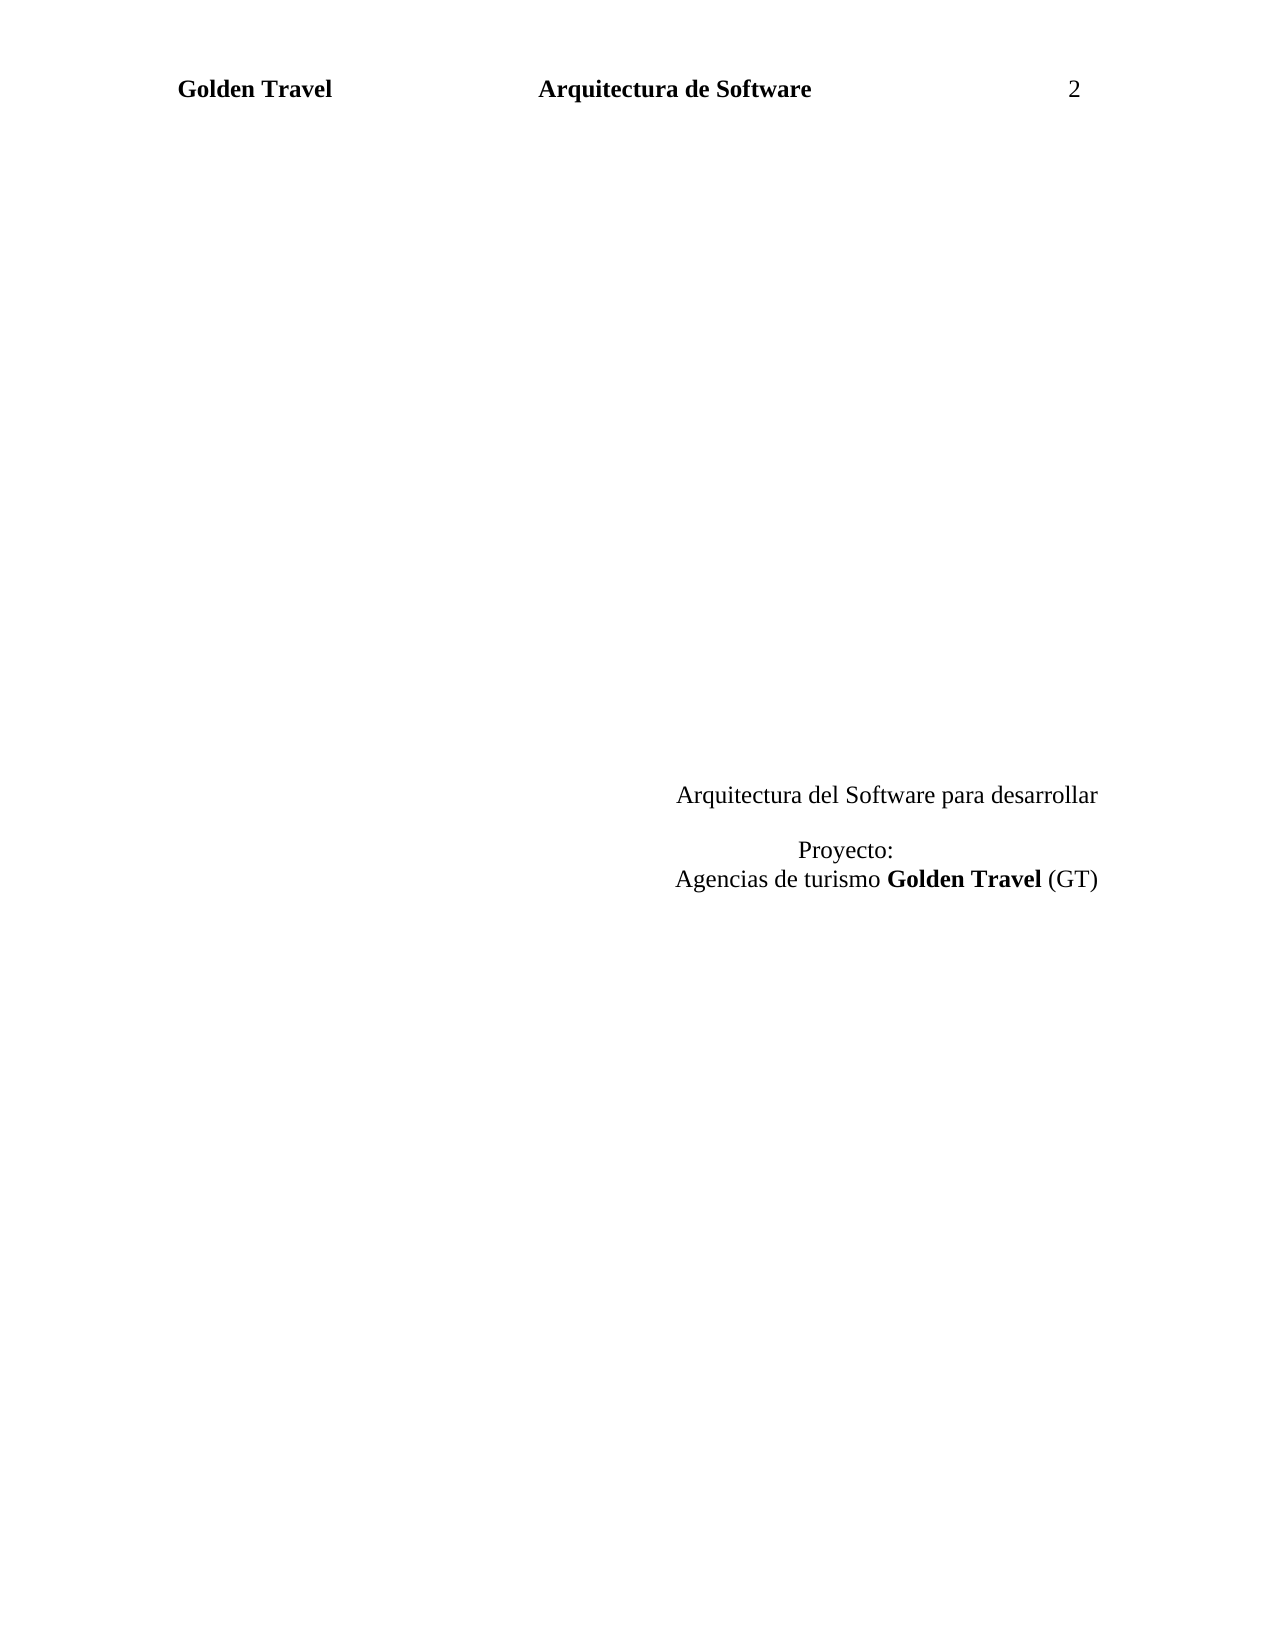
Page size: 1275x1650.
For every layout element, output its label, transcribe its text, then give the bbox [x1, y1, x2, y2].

text Agencias de turismo Golden Travel (GT) [177, 864, 1098, 893]
text Proyecto: [177, 835, 1098, 864]
text Arquitectura del Software para desarrollar [177, 780, 1098, 809]
